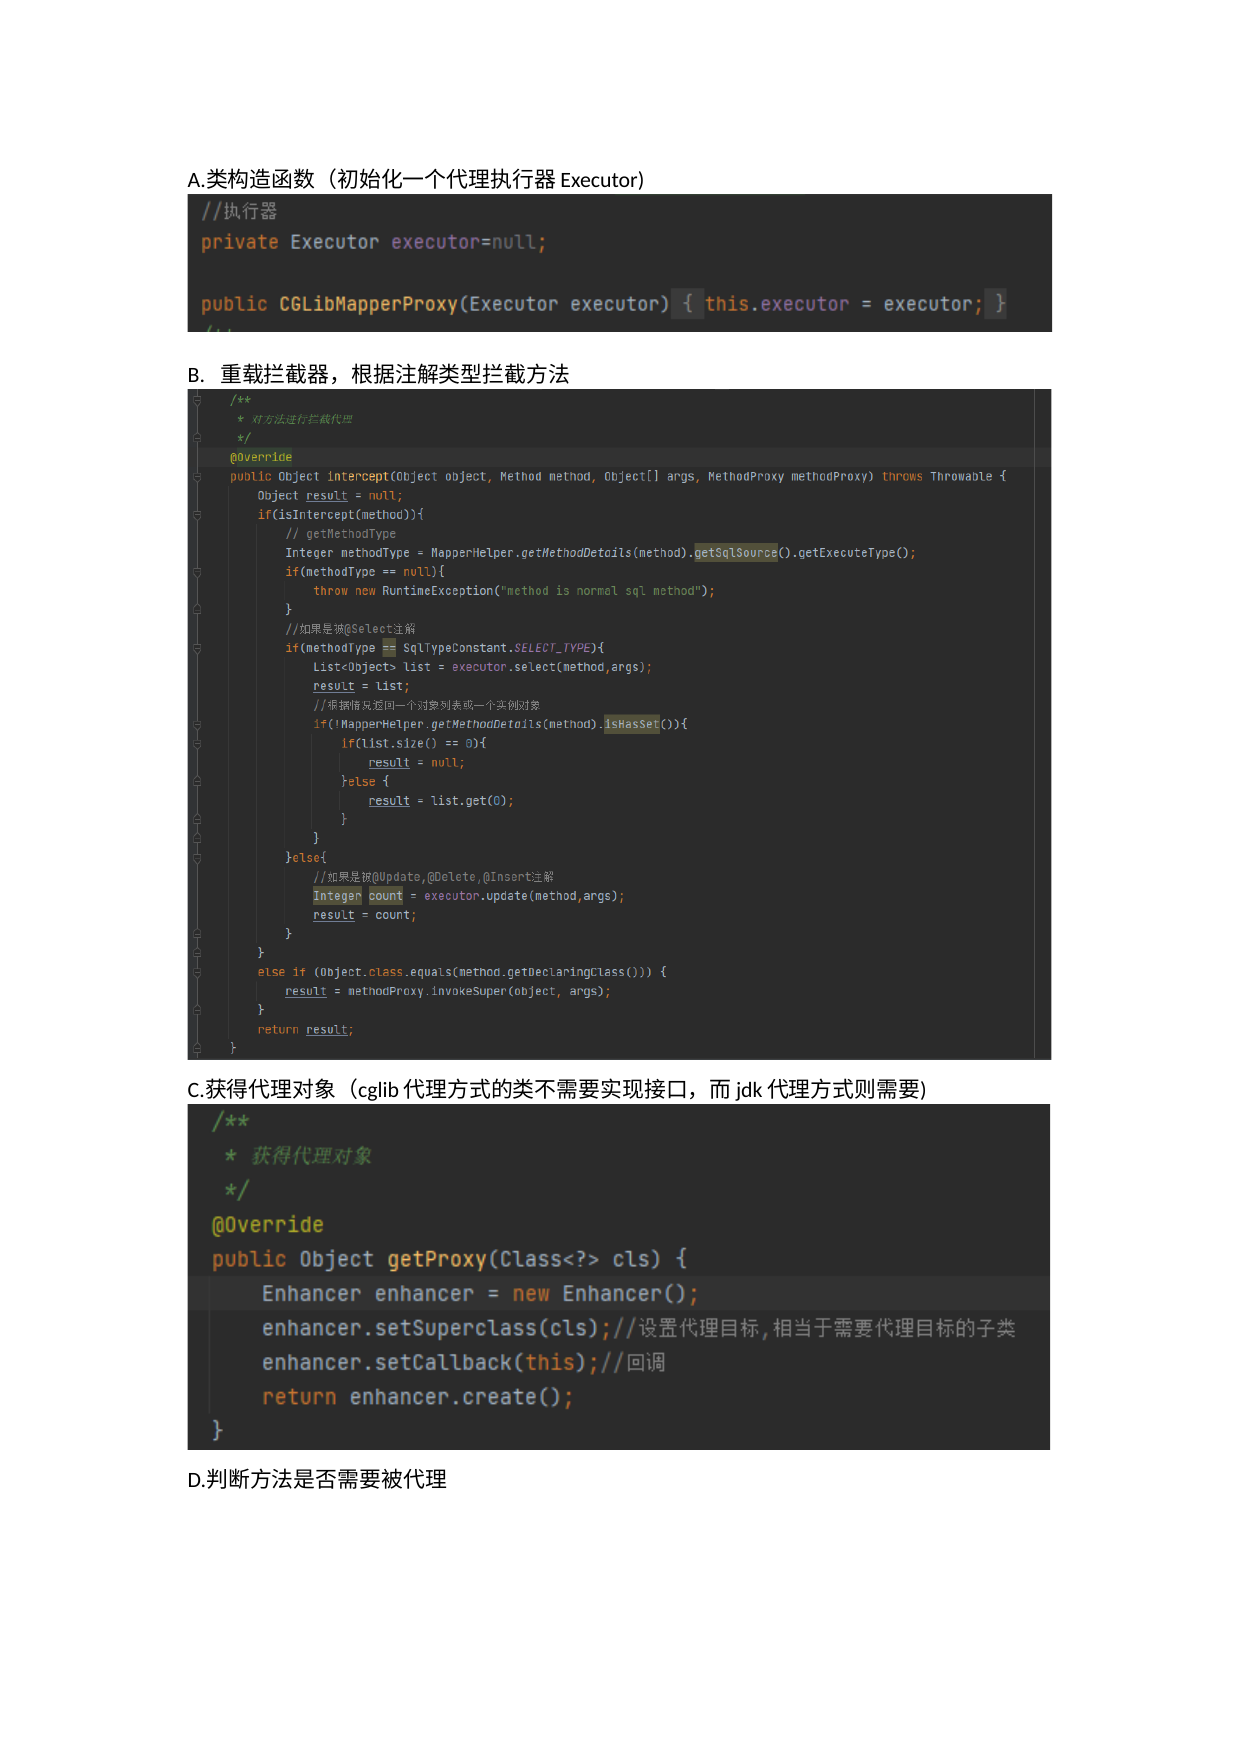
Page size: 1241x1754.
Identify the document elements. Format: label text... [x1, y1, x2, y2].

list 重载拦截器，根据注解类型拦截方法 [187, 357, 1053, 389]
text D.判断方法是否需要被代理 [187, 1462, 1053, 1494]
picture [187, 389, 1052, 1060]
picture [187, 194, 1053, 332]
text A.类构造函数（初始化一个代理执行器Executor) [187, 162, 1053, 194]
picture [187, 1104, 1050, 1450]
text C.获得代理对象（cglib代理方式的类不需要实现接口，而jdk代理方式则需要) [187, 1072, 1053, 1104]
